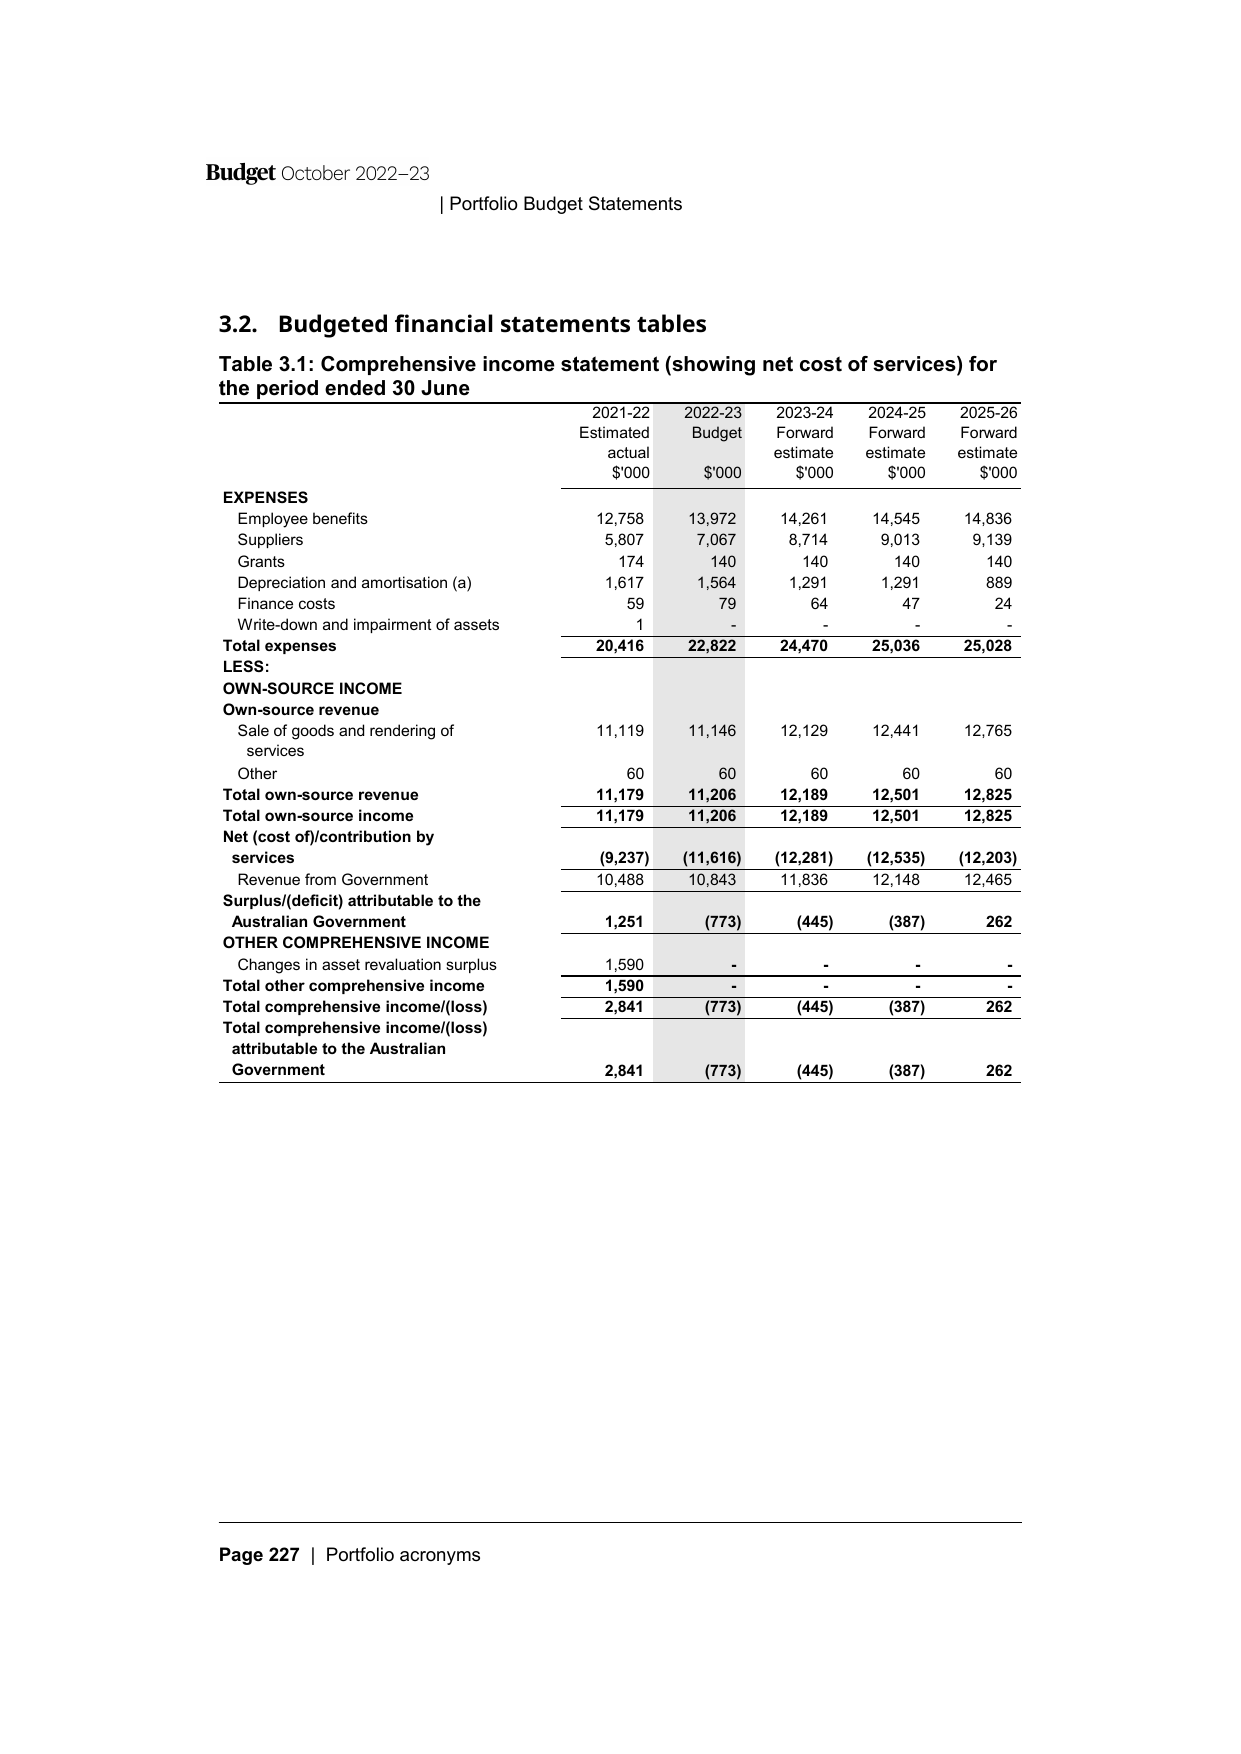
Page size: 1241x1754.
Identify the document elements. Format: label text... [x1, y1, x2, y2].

subtitle Table 3.1: Comprehensive income statement (showing net cost of services) for the period ended 30 June [218, 352, 1022, 399]
picture [206, 157, 429, 186]
subtitle 3.2. Budgeted financial statements tables [218, 308, 1022, 339]
